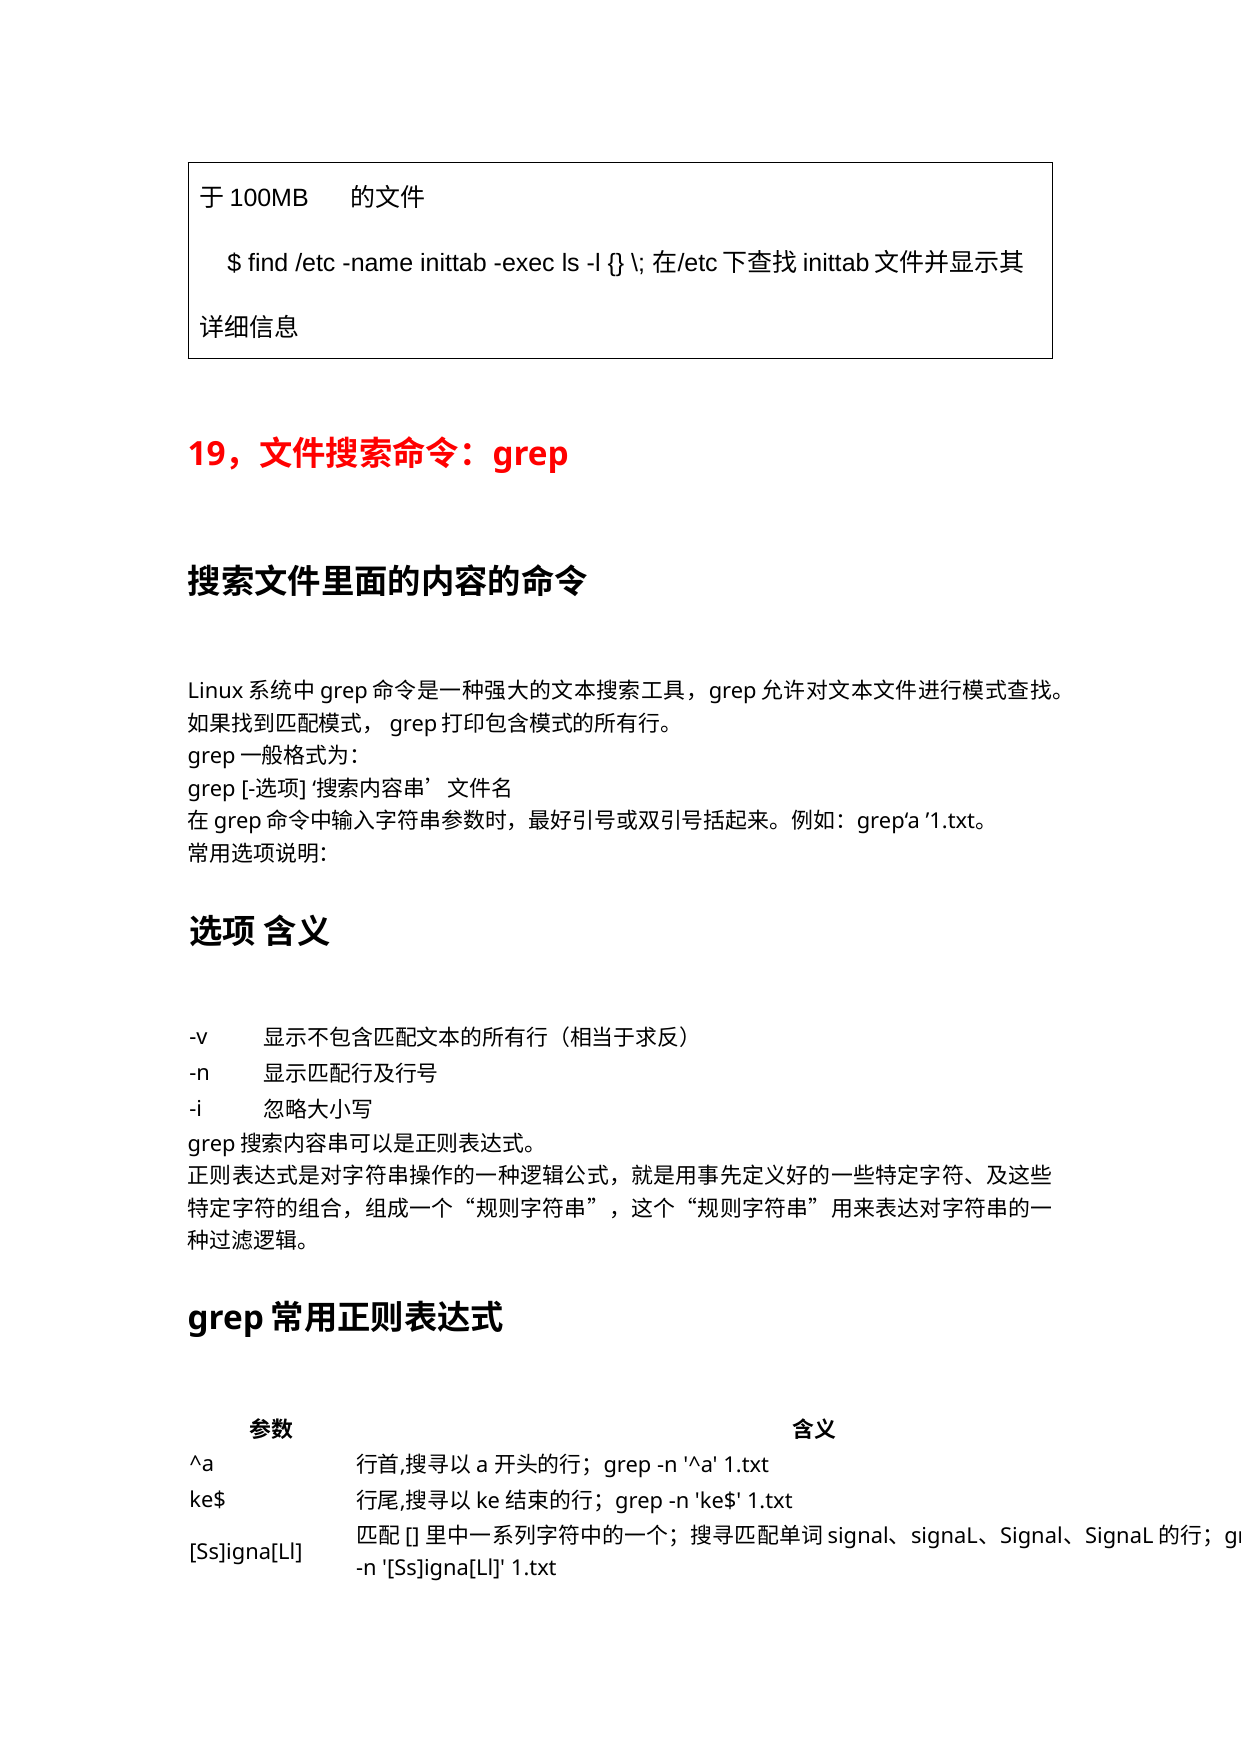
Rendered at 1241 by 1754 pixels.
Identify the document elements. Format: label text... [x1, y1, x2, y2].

table_cell 行尾,搜寻以 ke 结束的行；grep -n 'ke$' 1.txt [354, 1481, 1240, 1517]
text grep搜索内容串可以是正则表达式。 [187, 1125, 1053, 1158]
table_header 选项 [188, 868, 262, 1018]
subtitle 搜索文件里面的内容的命令 [187, 546, 1053, 611]
table_cell -v [188, 1019, 262, 1054]
table_cell 行首,搜寻以 a 开头的行；grep -n '^a' 1.txt [354, 1445, 1240, 1481]
table_cell [Ss]igna[Ll] [188, 1517, 354, 1585]
table_cell -n [188, 1054, 262, 1090]
text grep [-选项] ‘搜索内容串’文件名 [187, 771, 1053, 803]
table_cell ^a [188, 1445, 354, 1481]
table_cell 匹配 [] 里中一系列字符中的一个；搜寻匹配单词signal、signaL、Signal、SignaL的行；grep -n '[Ss]igna[Ll]' 1.txt [354, 1517, 1240, 1585]
table_header 参数 [188, 1410, 354, 1445]
text grep一般格式为： [187, 738, 1053, 771]
table_cell ke$ [188, 1481, 354, 1517]
table_header 含义 [262, 868, 707, 1018]
text 在grep命令中输入字符串参数时，最好引号或双引号括起来。例如：grep‘a ’1.txt。 [187, 803, 1053, 836]
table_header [189, 163, 1052, 358]
table_cell 显示匹配行及行号 [262, 1054, 707, 1090]
subtitle grep常用正则表达式 [187, 1282, 1053, 1347]
text 常用选项说明： [187, 836, 1053, 868]
table_header 含义 [354, 1410, 1240, 1445]
subtitle 19，文件搜索命令：grep [187, 419, 1053, 484]
table_cell -i [188, 1090, 262, 1125]
text Linux系统中grep命令是一种强大的文本搜索工具，grep允许对文本文件进行模式查找。如果找到匹配模式， grep打印包含模式的所有行。 [187, 673, 1053, 738]
text 正则表达式是对字符串操作的一种逻辑公式，就是用事先定义好的一些特定字符、及这些特定字符的组合，组成一个“规则字符串”，这个“规则字符串”用来表达对字符串的一种过滤逻辑。 [187, 1158, 1053, 1255]
table_cell 显示不包含匹配文本的所有行（相当于求反） [262, 1019, 707, 1054]
table_cell 忽略大小写 [262, 1090, 707, 1125]
